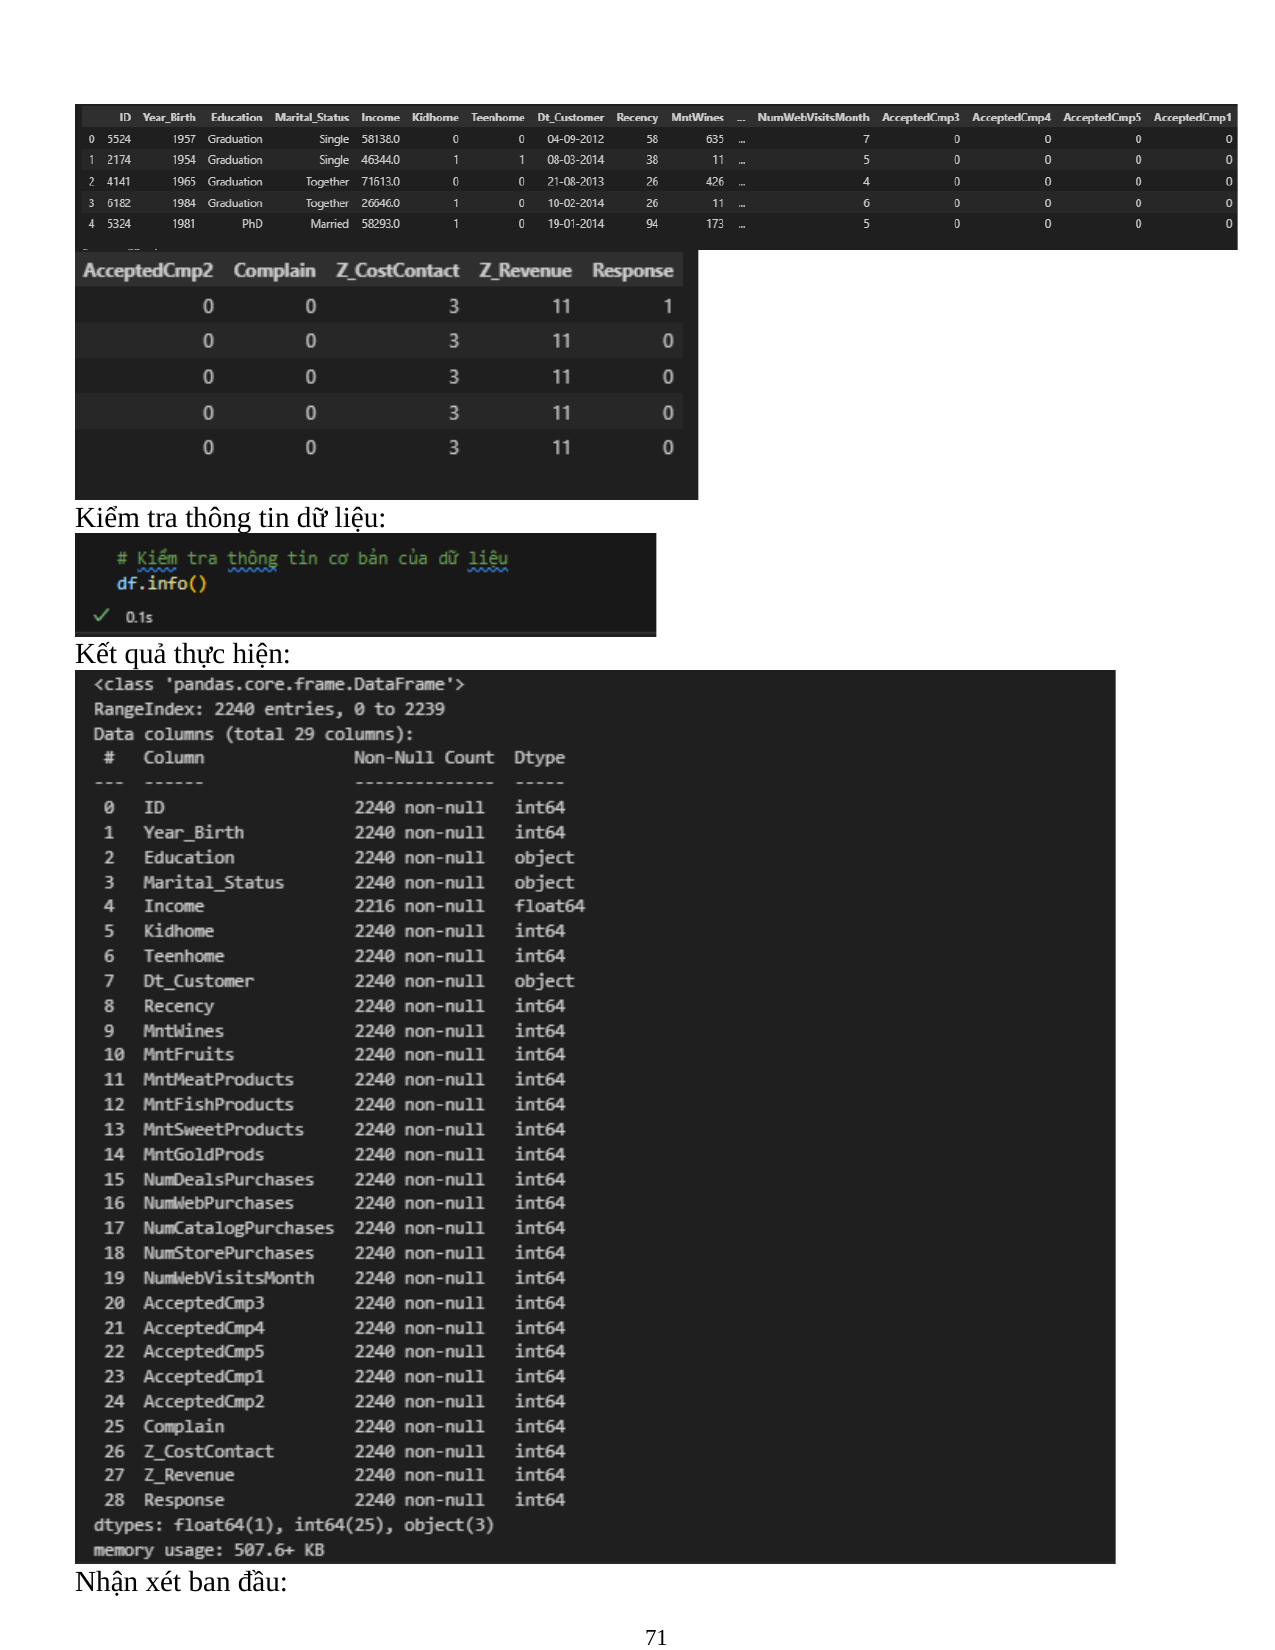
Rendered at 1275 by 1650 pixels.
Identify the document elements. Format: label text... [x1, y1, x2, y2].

text Nhận xét ban đầu: [75, 1564, 1237, 1597]
picture [75, 670, 1116, 1564]
text Kiểm tra thông tin dữ liệu: [75, 500, 1237, 533]
text Kết quả thực hiện: [75, 637, 1237, 670]
picture [75, 104, 1238, 500]
picture [75, 533, 657, 637]
